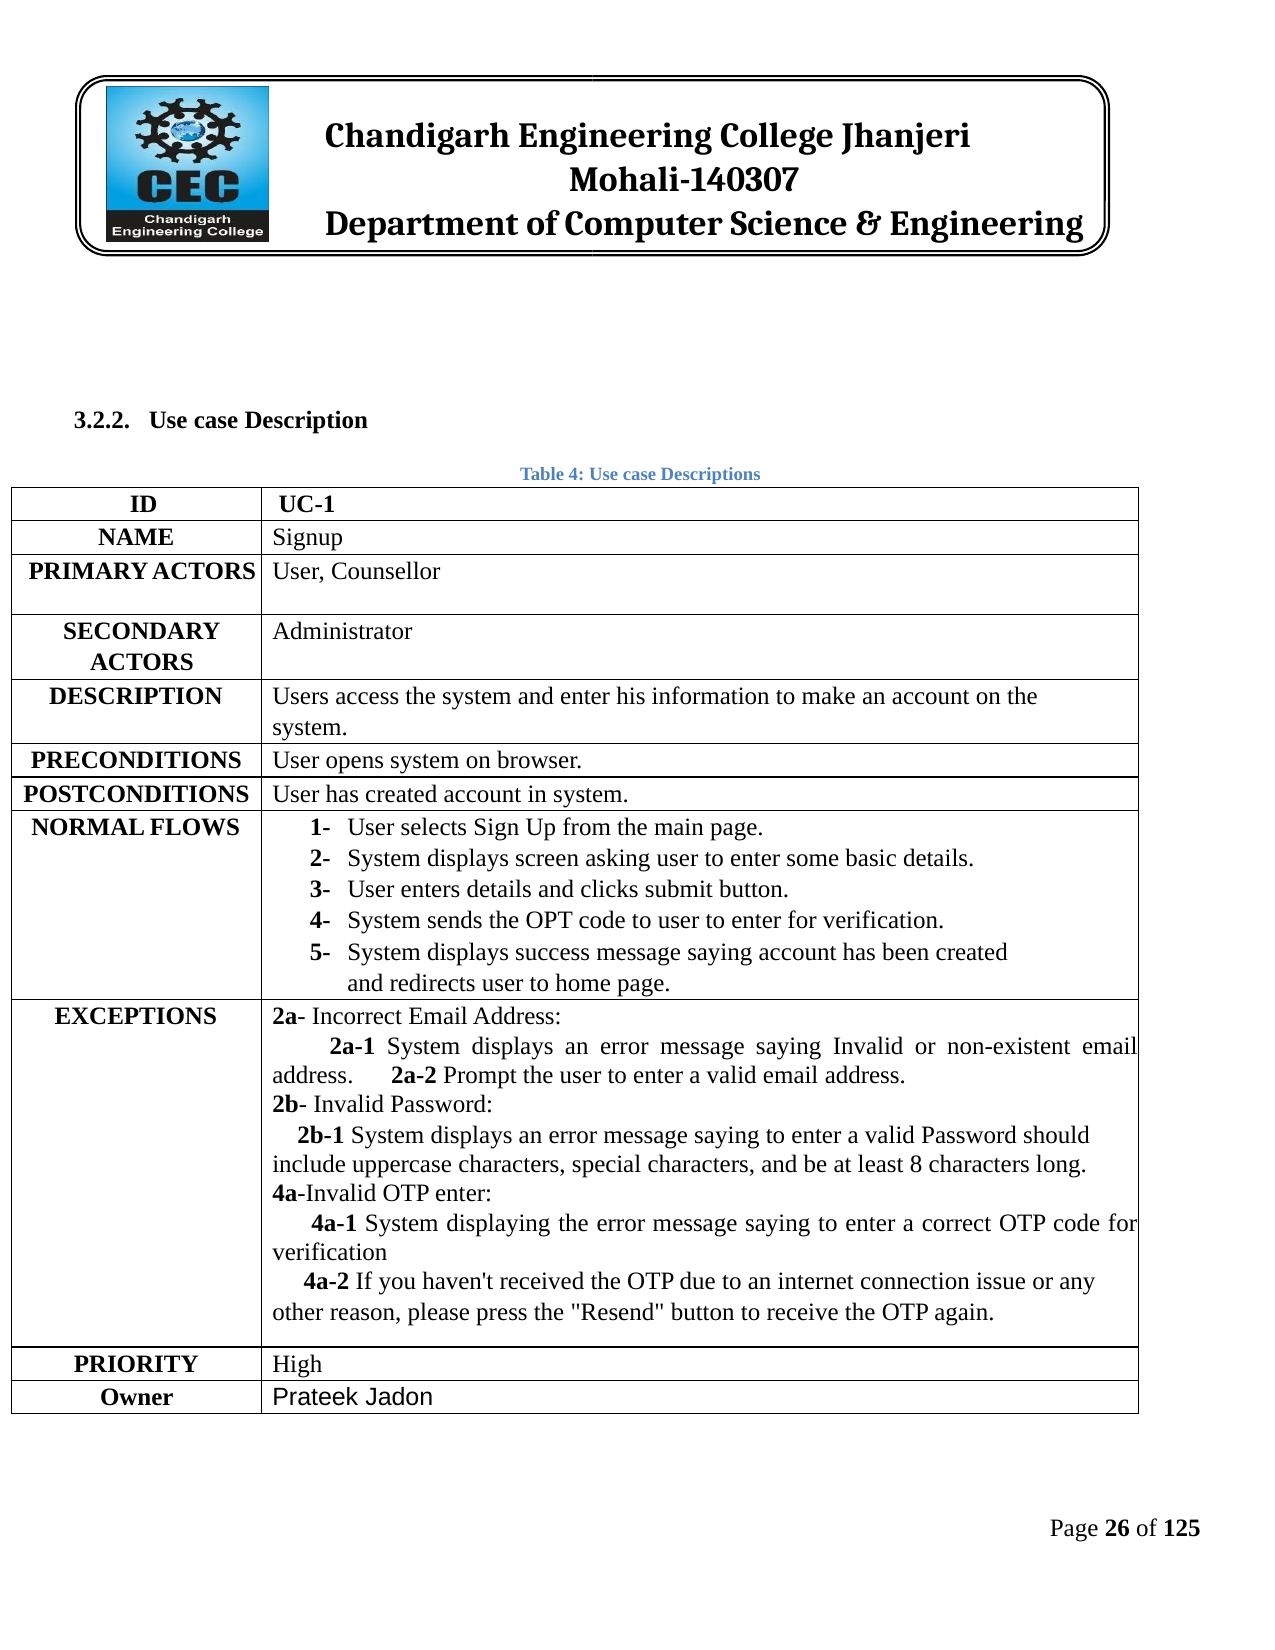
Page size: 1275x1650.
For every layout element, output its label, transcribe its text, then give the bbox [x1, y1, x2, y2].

table_header ID [12, 488, 261, 520]
table_cell High [262, 1348, 1138, 1380]
table_cell NORMAL FLOWS [12, 811, 261, 999]
table_cell SECONDARY ACTORS [12, 615, 261, 678]
table_cell 2a- Incorrect Email Address: 2a-1 System displays an error message saying Invalid or non-existent email address. 2a-2 Prompt the user to enter a valid email address. 2b- Invalid Password: 2b-1 System displays an error message saying to enter a valid Password should include uppercase characters, special characters, and be at least 8 characters long. 4a-Invalid OTP enter: 4a-1 System displaying the error message saying to enter a correct OTP code for verification 4a-2 If you haven't received the OTP due to an internet connection issue or any other reason, please press the "Resend" button to receive the OTP again. [262, 1000, 1138, 1346]
table_cell PRIMARY ACTORS [12, 555, 261, 614]
subtitle Use case Description [73, 405, 1215, 433]
picture [106, 86, 269, 204]
table_header UC-1 [262, 488, 1138, 520]
table_cell POSTCONDITIONS [12, 778, 261, 810]
table_cell Signup [262, 521, 1138, 553]
text Table 4: Use case Descriptions [75, 463, 761, 485]
table_cell Users access the system and enter his information to make an account on the system. [262, 680, 1138, 743]
table_cell NAME [12, 521, 261, 553]
table_cell PRECONDITIONS [12, 744, 261, 776]
table_cell EXCEPTIONS [12, 1000, 261, 1346]
table_cell DESCRIPTION [12, 680, 261, 743]
table_cell PRIORITY [12, 1348, 261, 1380]
table_cell Owner [12, 1381, 261, 1413]
table_cell User has created account in system. [262, 778, 1138, 810]
table_cell Administrator [262, 615, 1138, 678]
table_cell User selects Sign Up from the main page. System displays screen asking user to enter some basic details. User enters details and clicks submit button. System sends the OPT code to user to enter for verification. System displays success message saying account has been created and redirects user to home page. [262, 811, 1138, 999]
table_cell Prateek Jadon [262, 1381, 1138, 1413]
table_cell User, Counsellor [262, 555, 1138, 614]
picture [106, 209, 269, 242]
table_cell User opens system on browser. [262, 744, 1138, 776]
